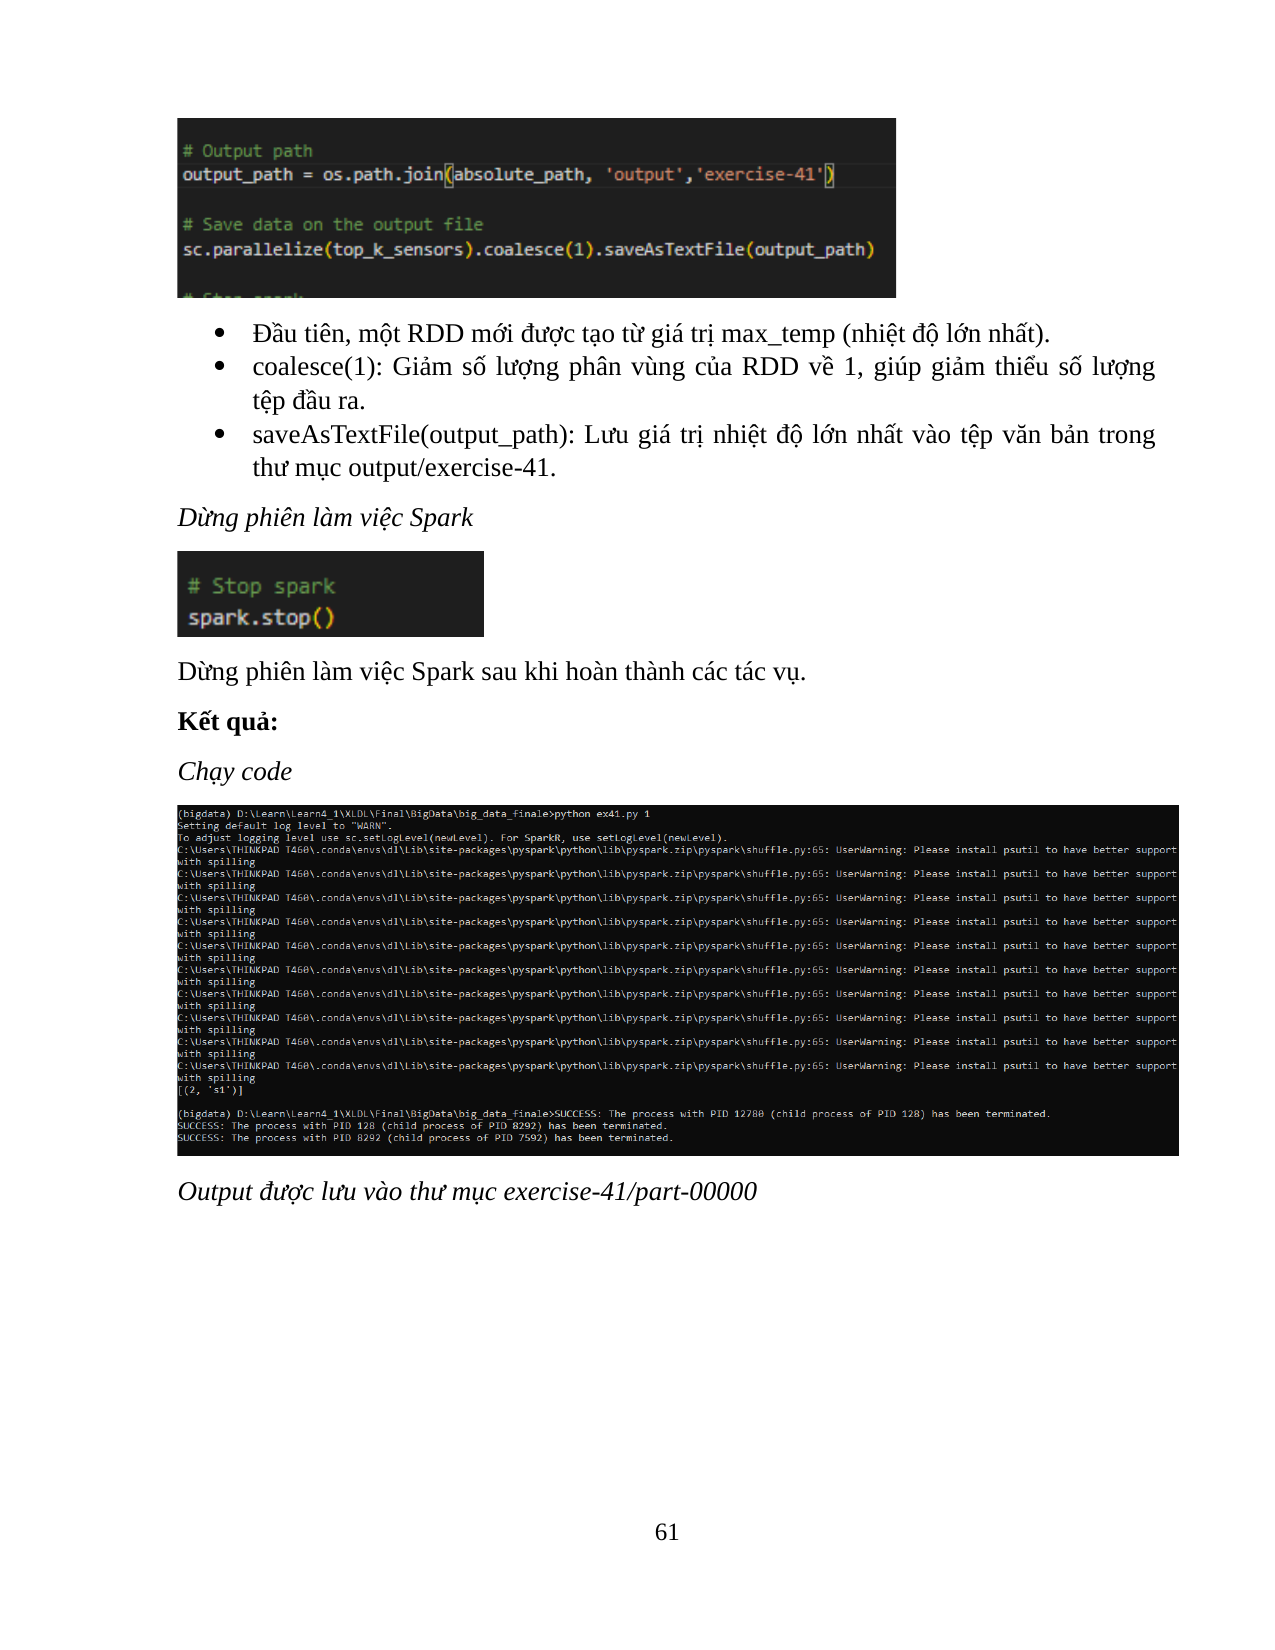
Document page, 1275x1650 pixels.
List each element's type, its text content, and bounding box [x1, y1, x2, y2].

list coalesce(1): Giảm số lượng phân vùng của RDD về 1, giúp giảm thiểu số lượng tệp đầu ra. [215, 351, 1157, 415]
list Đầu tiên, một RDD mới được tạo từ giá trị max_temp (nhiệt độ lớn nhất). [215, 317, 1157, 348]
text Chạy code [177, 756, 1157, 787]
text Dừng phiên làm việc Spark sau khi hoàn thành các tác vụ. [177, 655, 1157, 686]
text Kết quả: [177, 705, 1157, 736]
text Dừng phiên làm việc Spark [177, 502, 1157, 533]
list saveAsTextFile(output_path): Lưu giá trị nhiệt độ lớn nhất vào tệp văn bản trong thư mục output/exercise-41. [215, 418, 1157, 482]
text Output được lưu vào thư mục exercise-41/part-00000 [177, 1175, 1157, 1206]
picture [177, 805, 1179, 1156]
picture [177, 551, 484, 637]
picture [177, 118, 897, 298]
